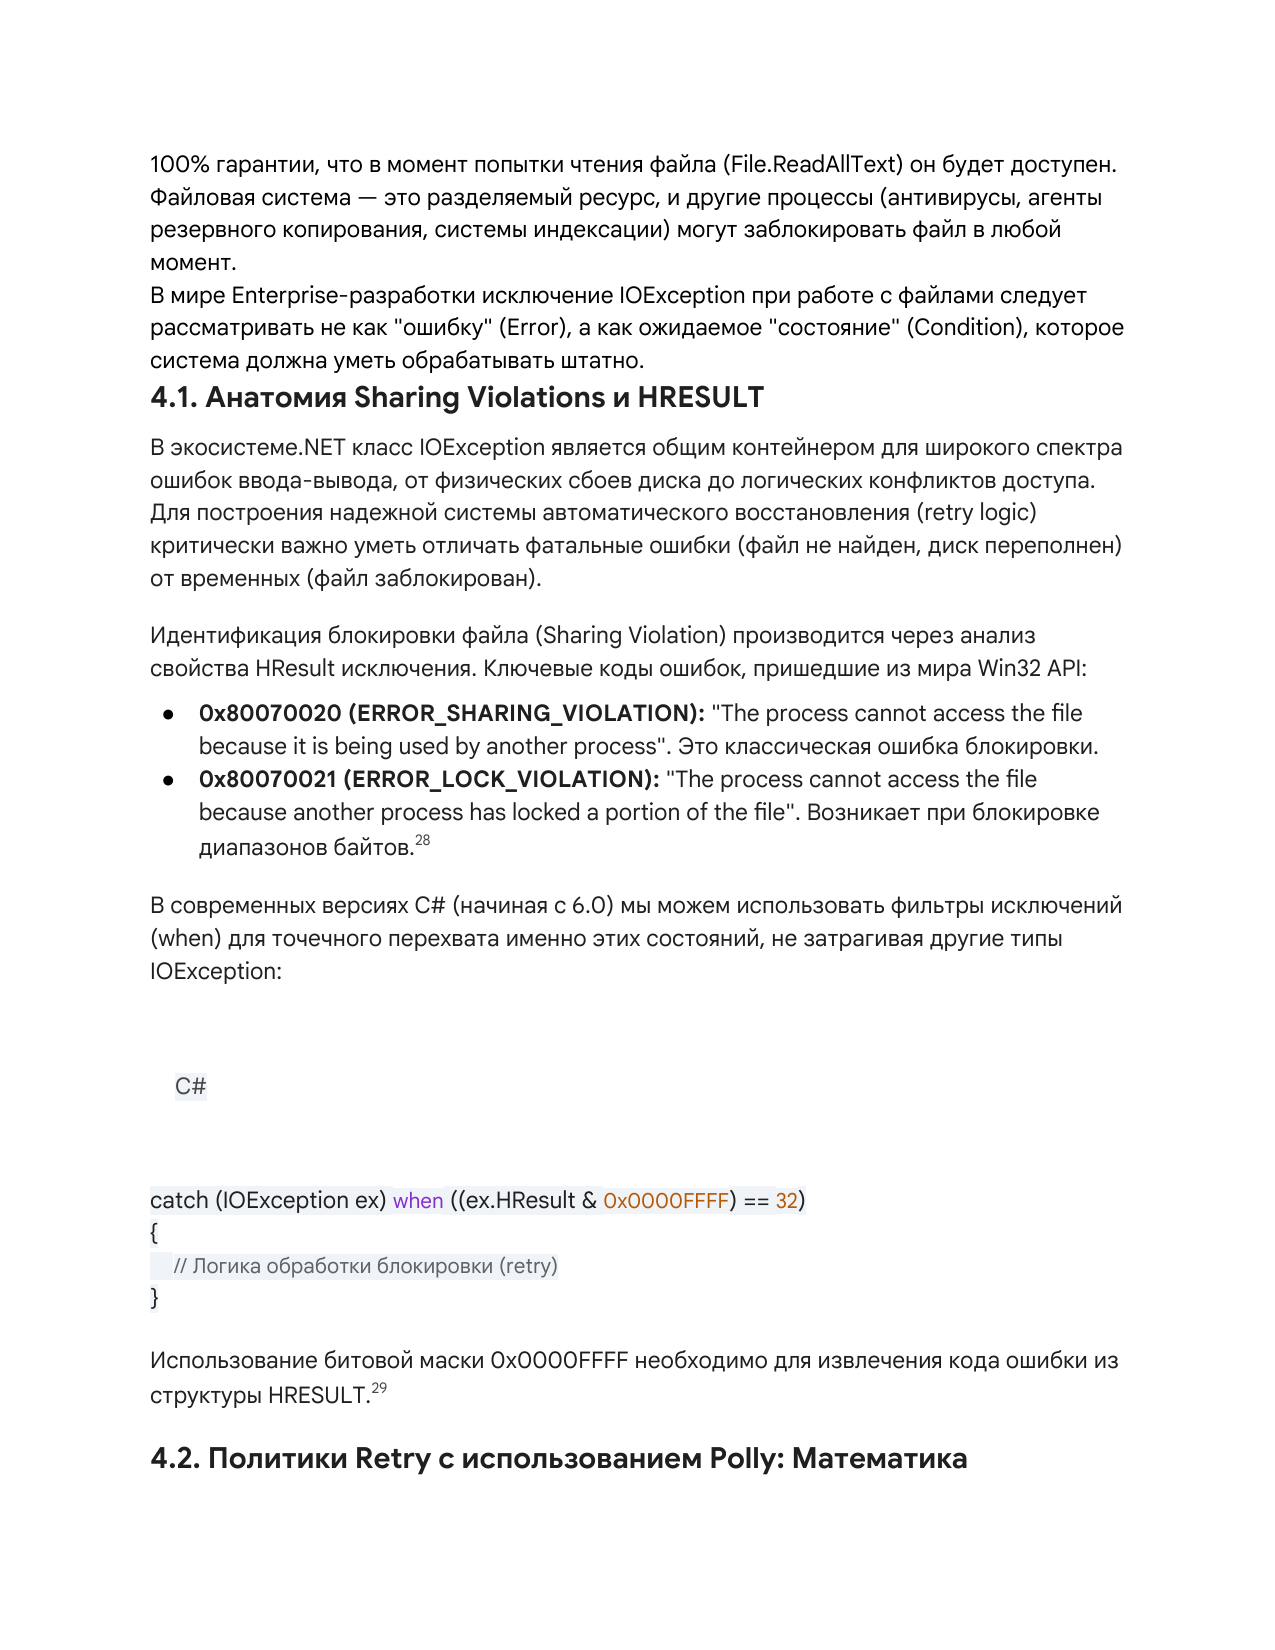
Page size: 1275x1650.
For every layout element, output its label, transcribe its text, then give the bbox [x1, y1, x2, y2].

subtitle 4.1. Анатомия Sharing Violations и HRESULT [150, 379, 1125, 416]
list 0x80070020 (ERROR_SHARING_VIOLATION): "The process cannot access the file because it is being used by another process". Это классическая ошибка блокировки. [161, 699, 1125, 761]
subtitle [150, 1441, 1125, 1477]
list 0x80070021 (ERROR_LOCK_VIOLATION): "The process cannot access the file because another process has locked a portion of the file". Возникает при блокировке диапазонов байтов.28 [161, 765, 1125, 862]
text В экосистеме.NET класс IOException является общим контейнером для широкого спектра ошибок ввода-вывода, от физических сбоев диска до логических конфликтов доступа. Для построения надежной системы автоматического восстановления (retry logic) критически важно уметь отличать фатальные ошибки (файл не найден, диск переполнен) от временных (файл заблокирован). [150, 433, 1125, 593]
text В мире Enterprise-разработки исключение IOException при работе с файлами следует рассматривать не как "ошибку" (Error), а как ожидаемое "состояние" (Condition), которое система должна уметь обрабатывать штатно. [150, 281, 1125, 375]
text В современных версиях C# (начиная с 6.0) мы можем использовать фильтры исключений (when) для точечного перехвата именно этих состояний, не затрагивая другие типы IOException: [150, 892, 1125, 986]
text Использование битовой маски 0x0000FFFF необходимо для извлечения кода ошибки из структуры HRESULT.29 [150, 1347, 1125, 1411]
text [150, 150, 1125, 277]
text Идентификация блокировки файла (Sharing Violation) производится через анализ свойства HResult исключения. Ключевые коды ошибок, пришедшие из мира Win32 API: [150, 622, 1125, 683]
text catch (IOException ex) when ((ex.HResult & 0x0000FFFF) == 32) { // Логика обработки блокировки (retry) } [150, 1186, 1125, 1343]
text C# [175, 1072, 1112, 1101]
